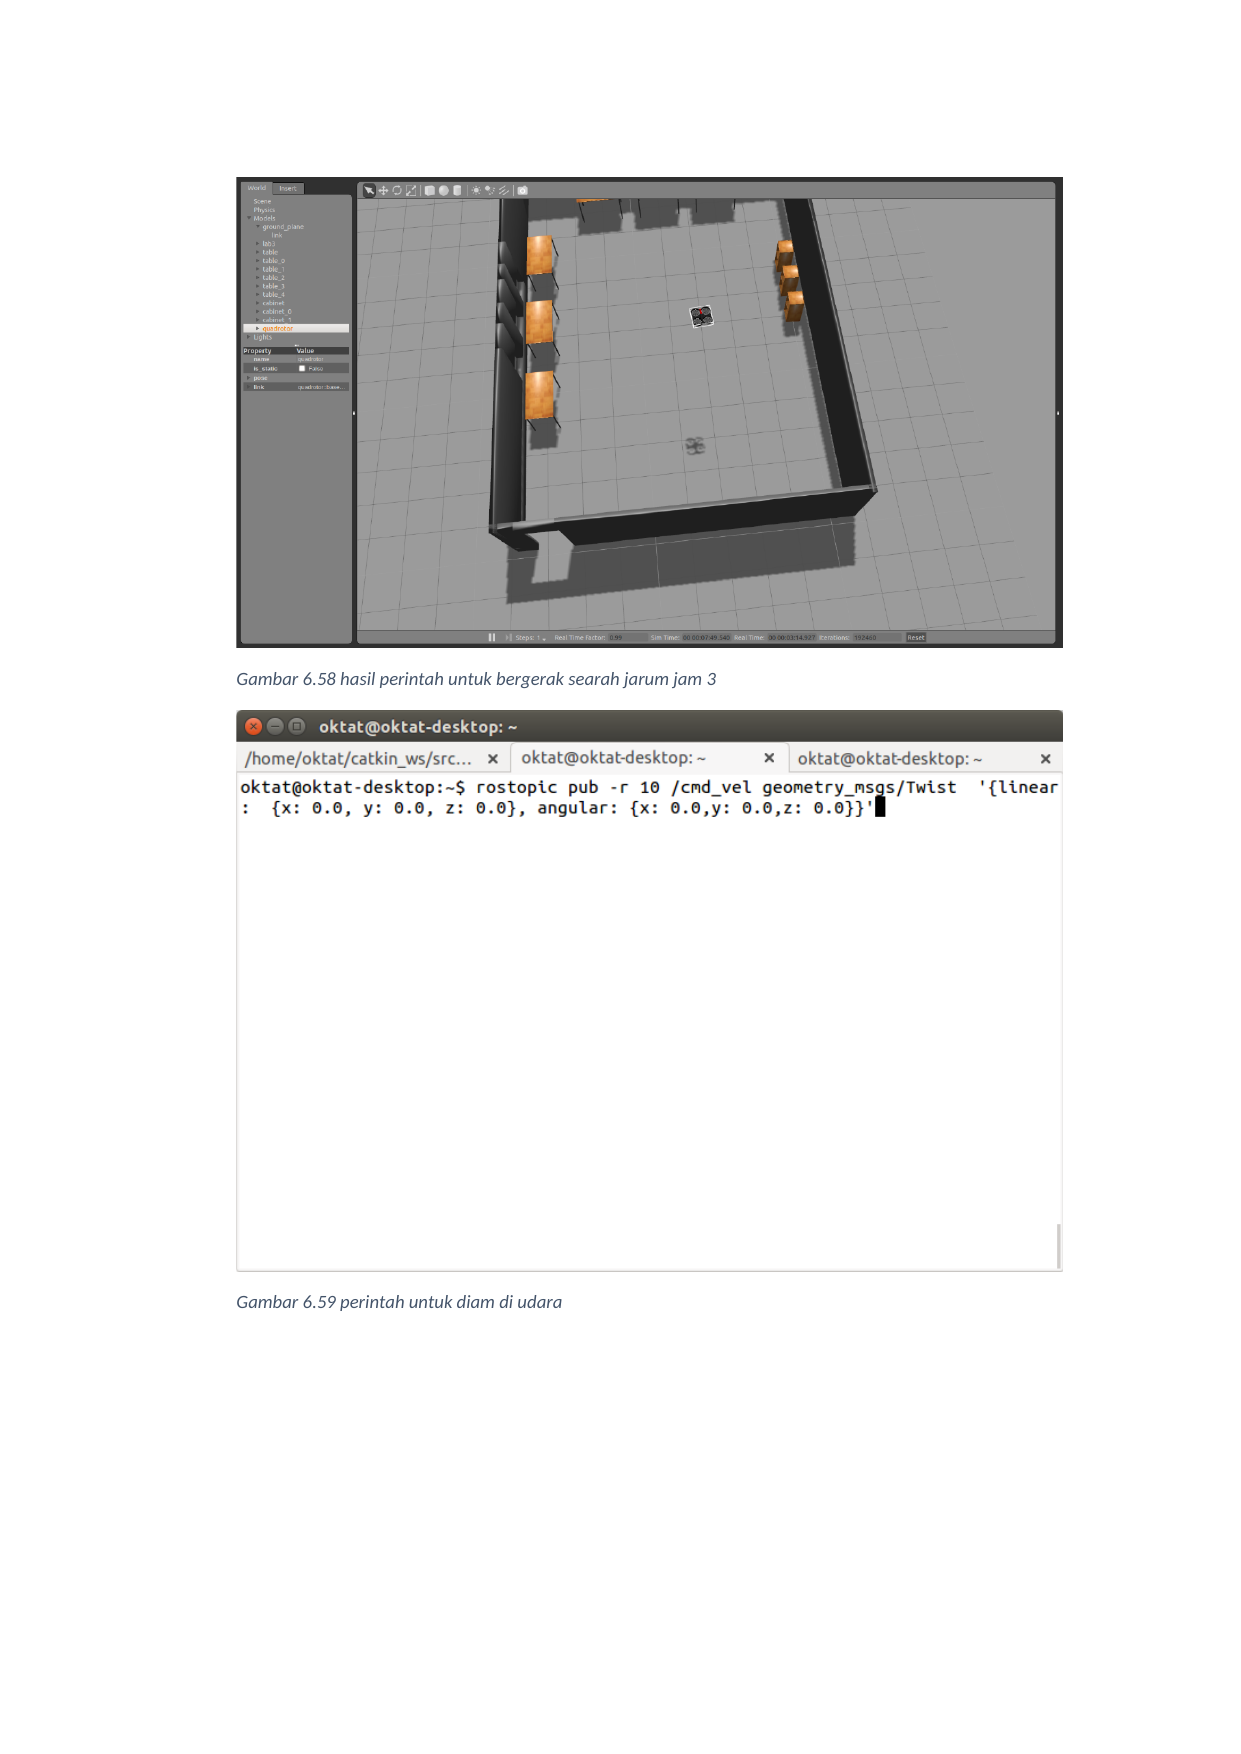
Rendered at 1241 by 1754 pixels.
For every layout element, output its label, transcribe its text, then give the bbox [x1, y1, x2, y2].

picture [236, 710, 1063, 1272]
picture [236, 177, 1063, 648]
